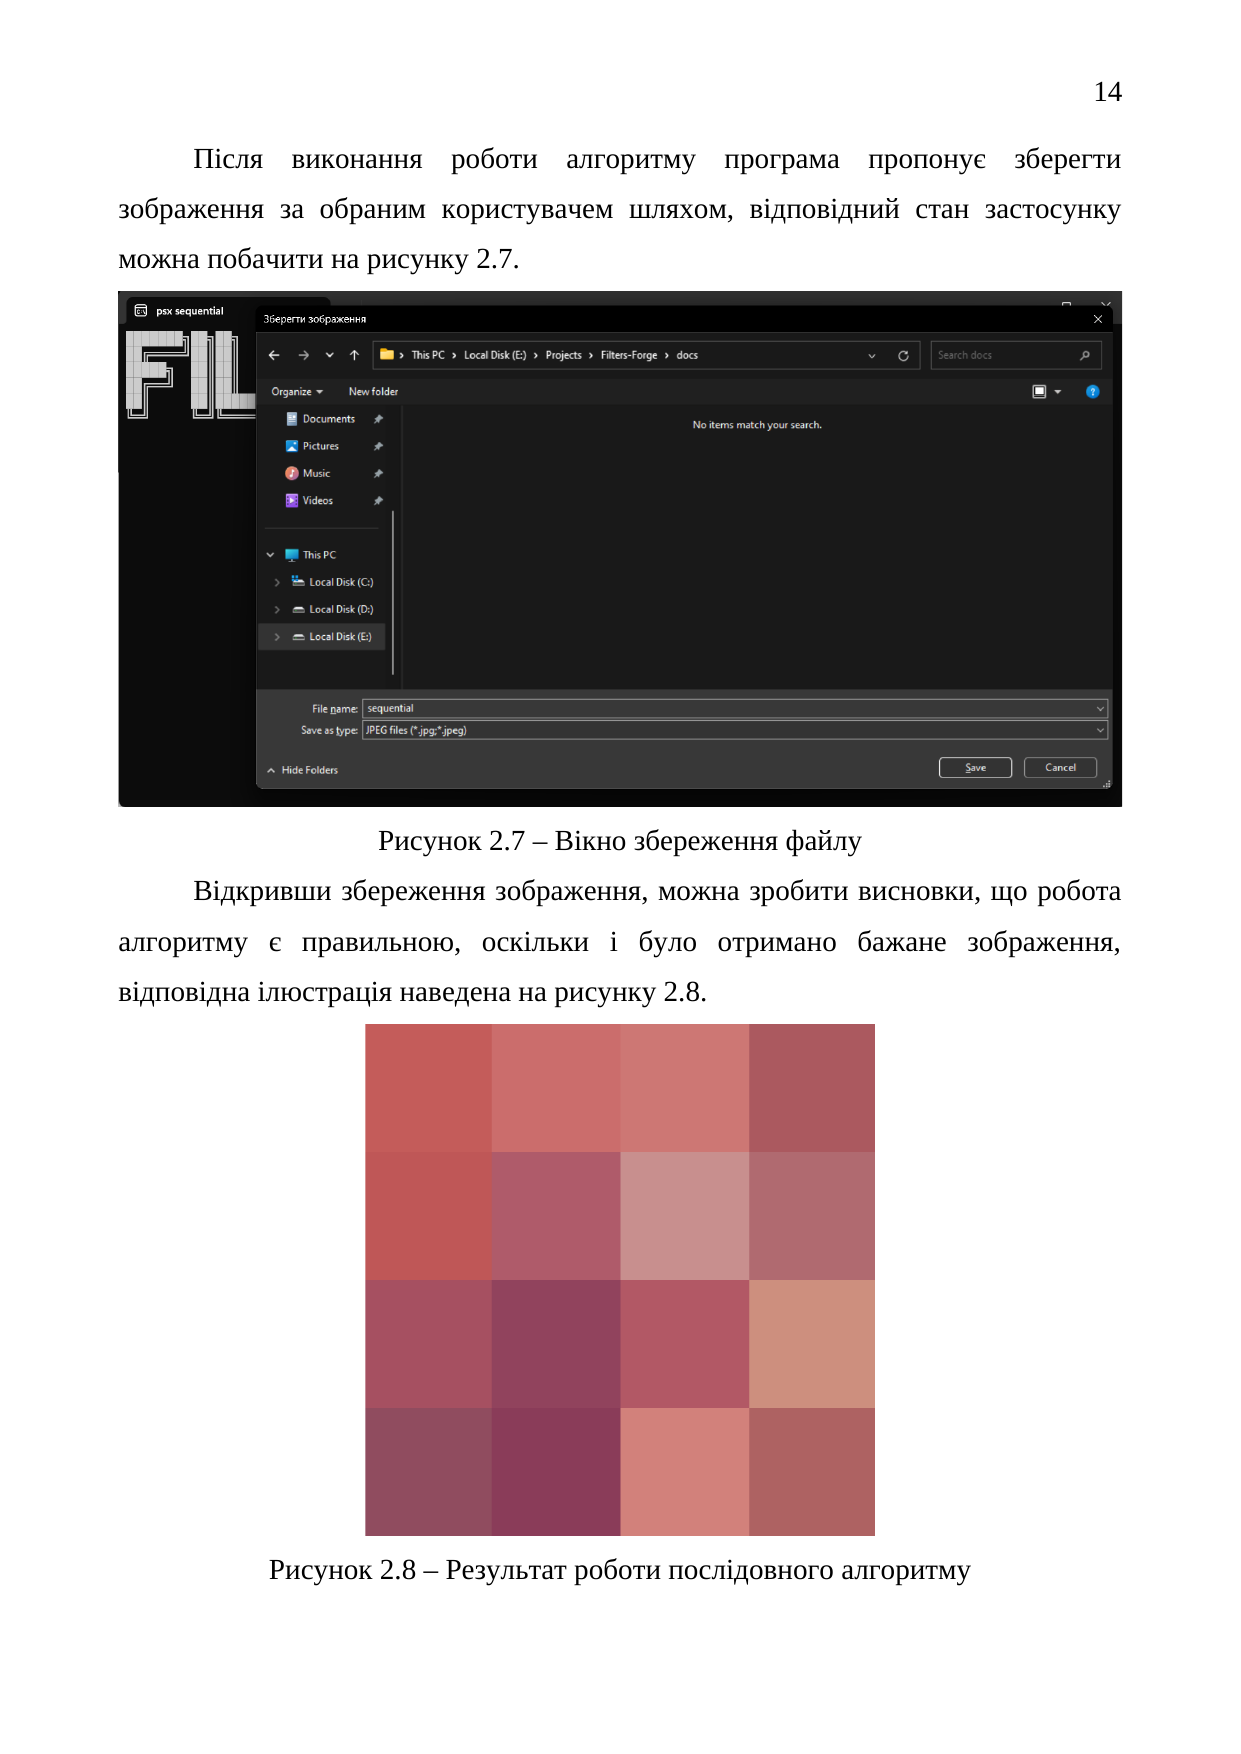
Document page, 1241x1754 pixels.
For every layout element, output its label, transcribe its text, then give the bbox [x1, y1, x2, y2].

picture [365, 1024, 875, 1536]
text Рисунок 2.7 – Вікно збереження файлу [118, 823, 1122, 857]
text Після виконання роботи алгоритму програма пропонує зберегти зображення за обраним користувачем шляхом, відповідний стан застосунку можна побачити на рисунку 2.7. [118, 141, 1122, 275]
picture [118, 291, 1123, 807]
text Рисунок 2.8 – Результат роботи послідовного алгоритму [118, 1552, 1122, 1586]
text Відкривши збереження зображення, можна зробити висновки, що робота алгоритму є правильною, оскільки і було отримано бажане зображення, відповідна ілюстрація наведена на рисунку 2.8. [118, 873, 1122, 1008]
